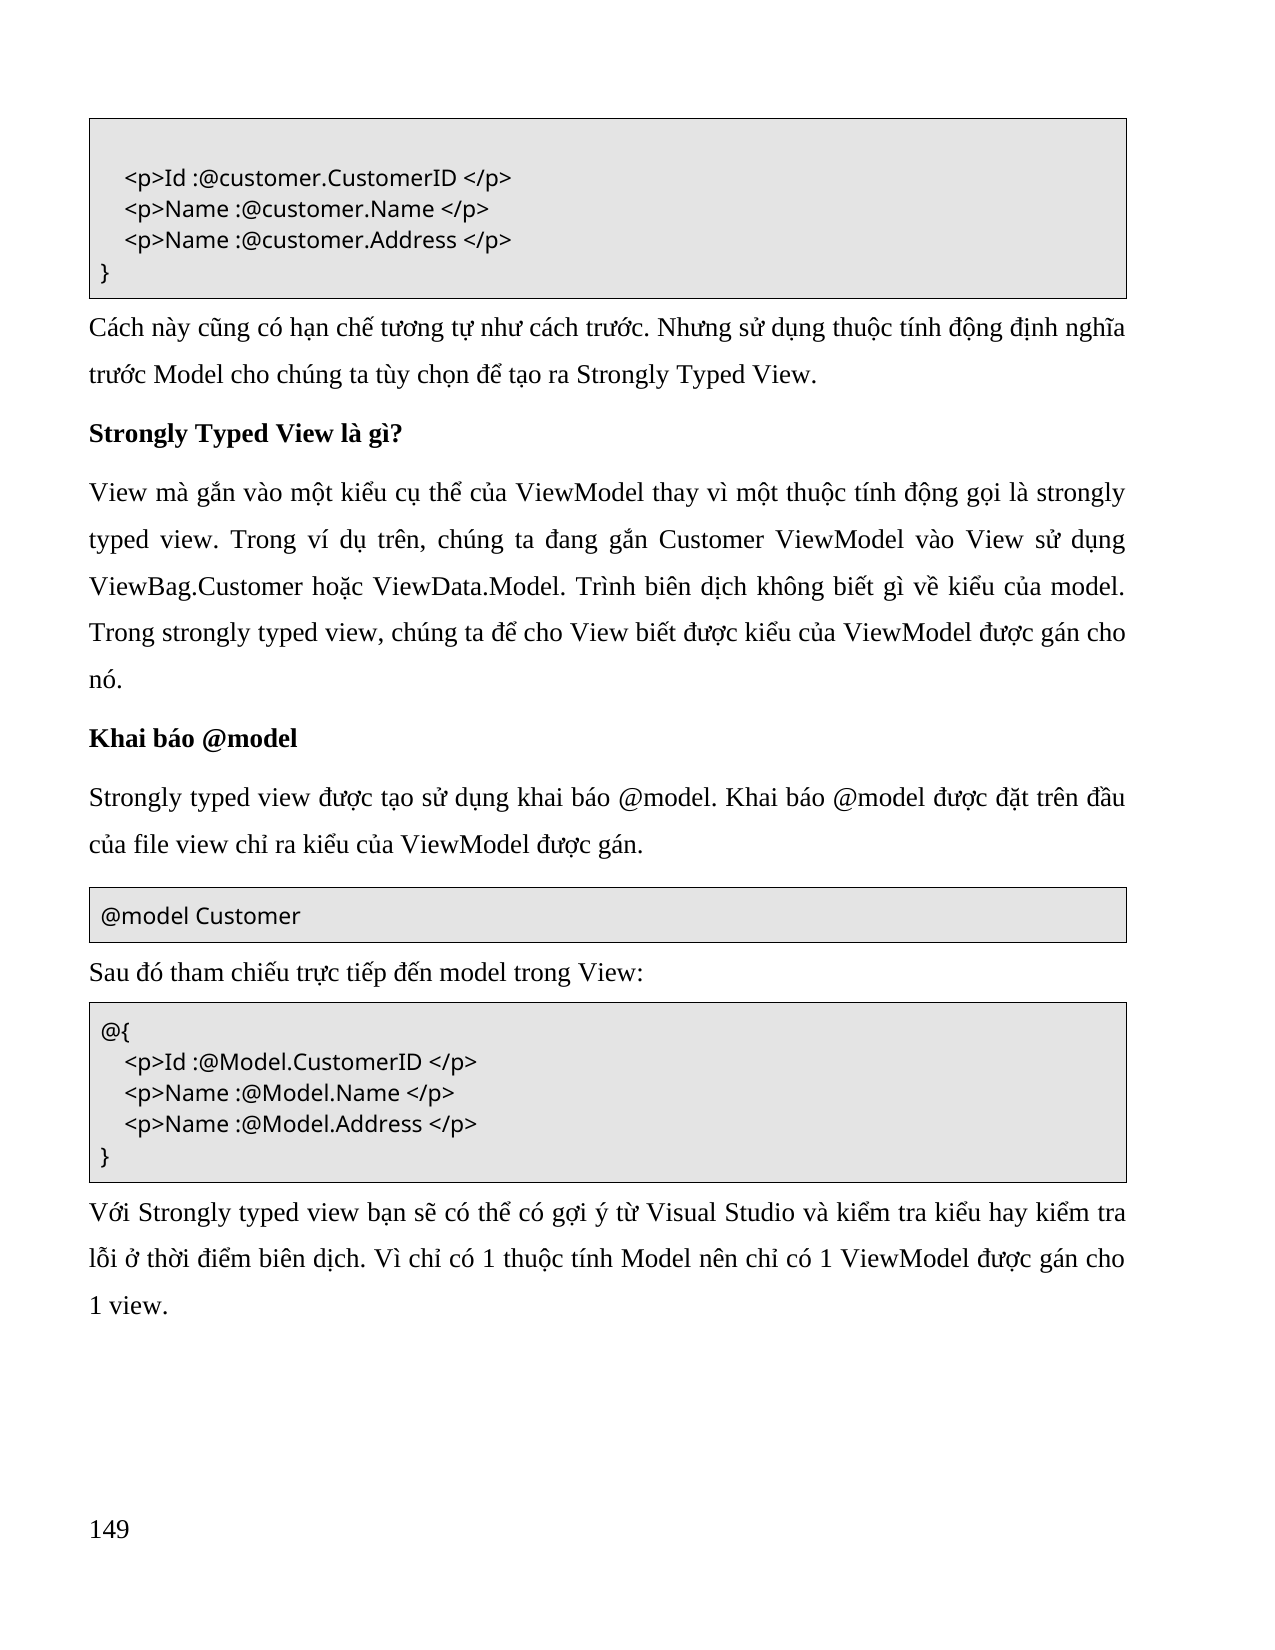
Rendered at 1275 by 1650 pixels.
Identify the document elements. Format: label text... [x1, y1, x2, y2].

text Strongly Typed View là gì? [89, 417, 1127, 448]
text Strongly typed view được tạo sử dụng khai báo @model. Khai báo @model được đặt trên đầu của file view chỉ ra kiểu của ViewModel được gán. [89, 781, 1127, 859]
text Cách này cũng có hạn chế tương tự như cách trước. Nhưng sử dụng thuộc tính động định nghĩa trước Model cho chúng ta tùy chọn để tạo ra Strongly Typed View. [89, 311, 1127, 389]
text Sau đó tham chiếu trực tiếp đến model trong View: [89, 956, 1127, 987]
table_header @model Customer [90, 888, 1126, 942]
text Khai báo @model [89, 722, 1127, 753]
text View mà gắn vào một kiểu cụ thể của ViewModel thay vì một thuộc tính động gọi là strongly typed view. Trong ví dụ trên, chúng ta đang gắn Customer ViewModel vào View sử dụng ViewBag.Customer hoặc ViewData.Model. Trình biên dịch không biết gì về kiểu của model. Trong strongly typed view, chúng ta để cho View biết được kiểu của ViewModel được gán cho nó. [89, 476, 1127, 694]
text Với Strongly typed view bạn sẽ có thể có gợi ý từ Visual Studio và kiểm tra kiểu hay kiểm tra lỗi ở thời điểm biên dịch. Vì chỉ có 1 thuộc tính Model nên chỉ có 1 ViewModel được gán cho 1 view. [89, 1196, 1127, 1320]
table_header @{ <p>Id :@Model.CustomerID </p> <p>Name :@Model.Name </p> <p>Name :@Model.Address </p> } [90, 1003, 1126, 1182]
